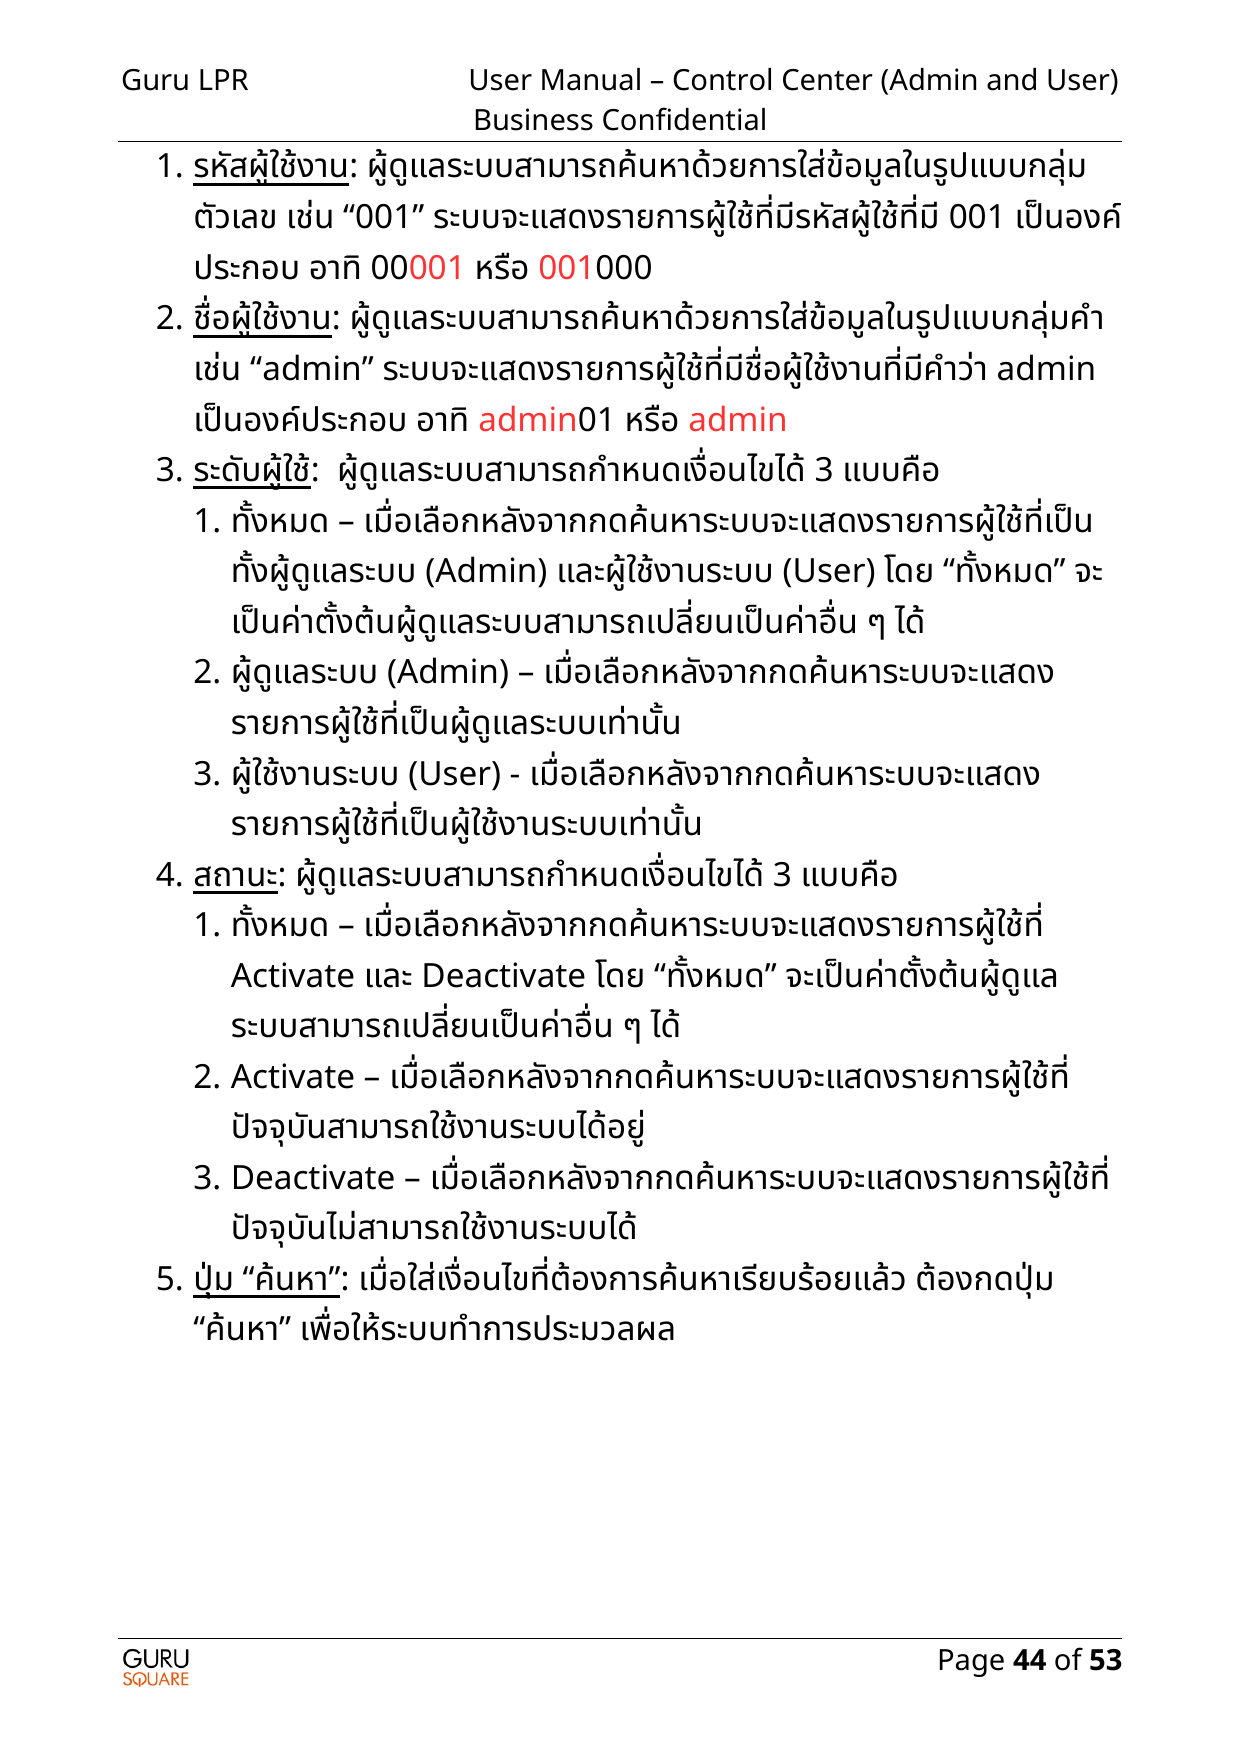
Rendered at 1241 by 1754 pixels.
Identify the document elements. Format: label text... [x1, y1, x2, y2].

list ผู้ใช้งานระบบ (User) - เมื่อเลือกหลังจากกดค้นหาระบบจะแสดงรายการผู้ใช้ที่เป็นผู้ใช้งานระบบเท่านั้น [193, 749, 1122, 850]
list ปุ่ม “ค้นหา”: เมื่อใส่เงื่อนไขที่ต้องการค้นหาเรียบร้อยแล้ว ต้องกดปุ่ม “ค้นหา” เพื่อให้ระบบทำการประมวลผล [156, 1255, 1122, 1356]
list ทั้งหมด – เมื่อเลือกหลังจากกดค้นหาระบบจะแสดงรายการผู้ใช้ที่ Activate และ Deactivate โดย “ทั้งหมด” จะเป็นค่าตั้งต้นผู้ดูแลระบบสามารถเปลี่ยนเป็นค่าอื่น ๆ ได้ [193, 901, 1122, 1053]
list ทั้งหมด – เมื่อเลือกหลังจากกดค้นหาระบบจะแสดงรายการผู้ใช้ที่เป็นทั้งผู้ดูแลระบบ (Admin) และผู้ใช้งานระบบ (User) โดย “ทั้งหมด” จะเป็นค่าตั้งต้นผู้ดูแลระบบสามารถเปลี่ยนเป็นค่าอื่น ๆ ได้ [193, 497, 1122, 648]
list Activate – เมื่อเลือกหลังจากกดค้นหาระบบจะแสดงรายการผู้ใช้ที่ปัจจุบันสามารถใช้งานระบบได้อยู่ [193, 1053, 1122, 1154]
picture [121, 1646, 191, 1688]
list Deactivate – เมื่อเลือกหลังจากกดค้นหาระบบจะแสดงรายการผู้ใช้ที่ปัจจุบันไม่สามารถใช้งานระบบได้ [193, 1154, 1122, 1255]
list รหัสผู้ใช้งาน: ผู้ดูแลระบบสามารถค้นหาด้วยการใส่ข้อมูลในรูปแบบกลุ่มตัวเลข เช่น “001” ระบบจะแสดงรายการผู้ใช้ที่มีรหัสผู้ใช้ที่มี 001 เป็นองค์ประกอบ อาทิ 00001 หรือ 001000 [156, 142, 1122, 294]
list สถานะ: ผู้ดูแลระบบสามารถกำหนดเงื่อนไขได้ 3 แบบคือ [156, 850, 1122, 901]
list ชื่อผู้ใช้งาน: ผู้ดูแลระบบสามารถค้นหาด้วยการใส่ข้อมูลในรูปแบบกลุ่มคำ เช่น “admin” ระบบจะแสดงรายการผู้ใช้ที่มีชื่อผู้ใช้งานที่มีคำว่า admin เป็นองค์ประกอบ อาทิ admin01 หรือ admin [156, 294, 1122, 446]
list ระดับผู้ใช้: ผู้ดูแลระบบสามารถกำหนดเงื่อนไขได้ 3 แบบคือ [156, 446, 1122, 497]
list ผู้ดูแลระบบ (Admin) – เมื่อเลือกหลังจากกดค้นหาระบบจะแสดงรายการผู้ใช้ที่เป็นผู้ดูแลระบบเท่านั้น [193, 648, 1122, 749]
